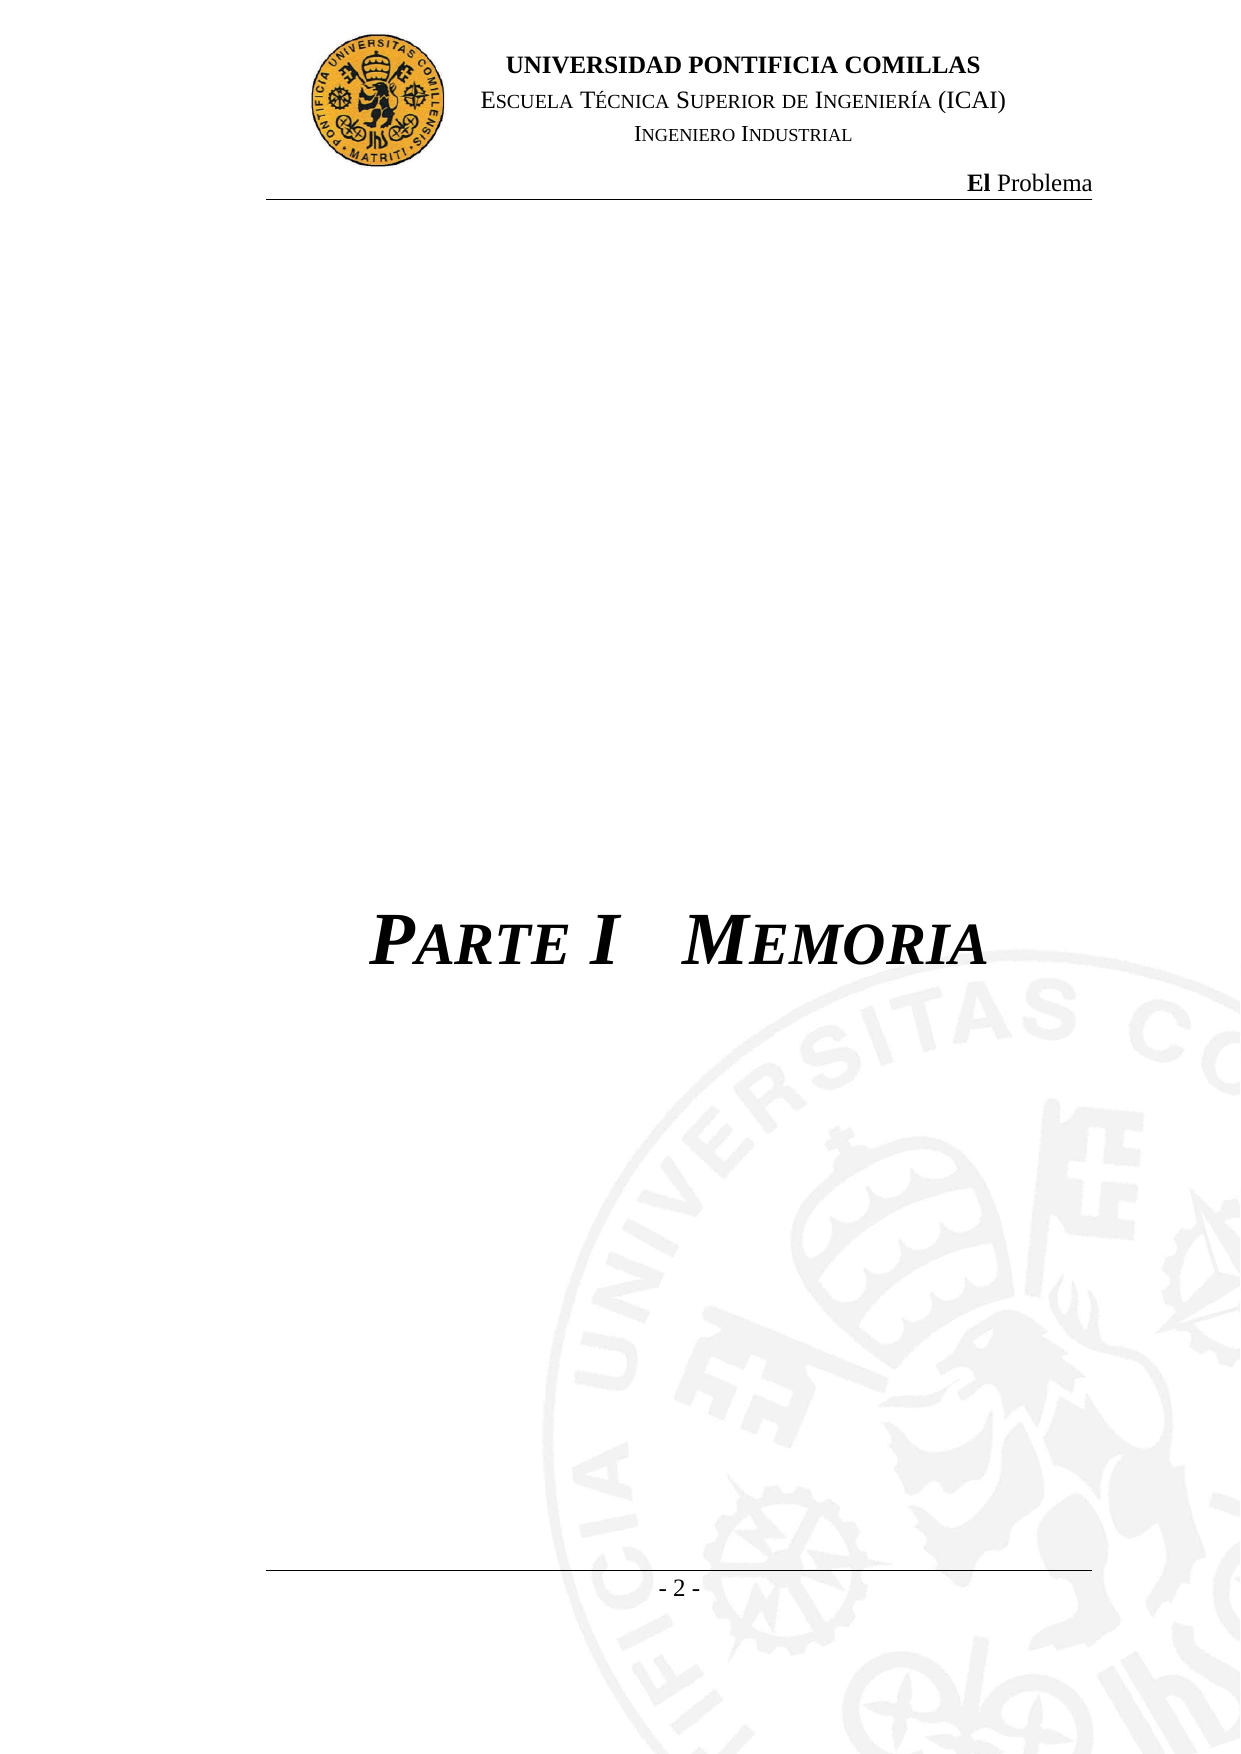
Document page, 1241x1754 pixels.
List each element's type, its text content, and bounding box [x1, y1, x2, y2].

title Memoria [266, 894, 1092, 981]
picture [357, 782, 1241, 1754]
